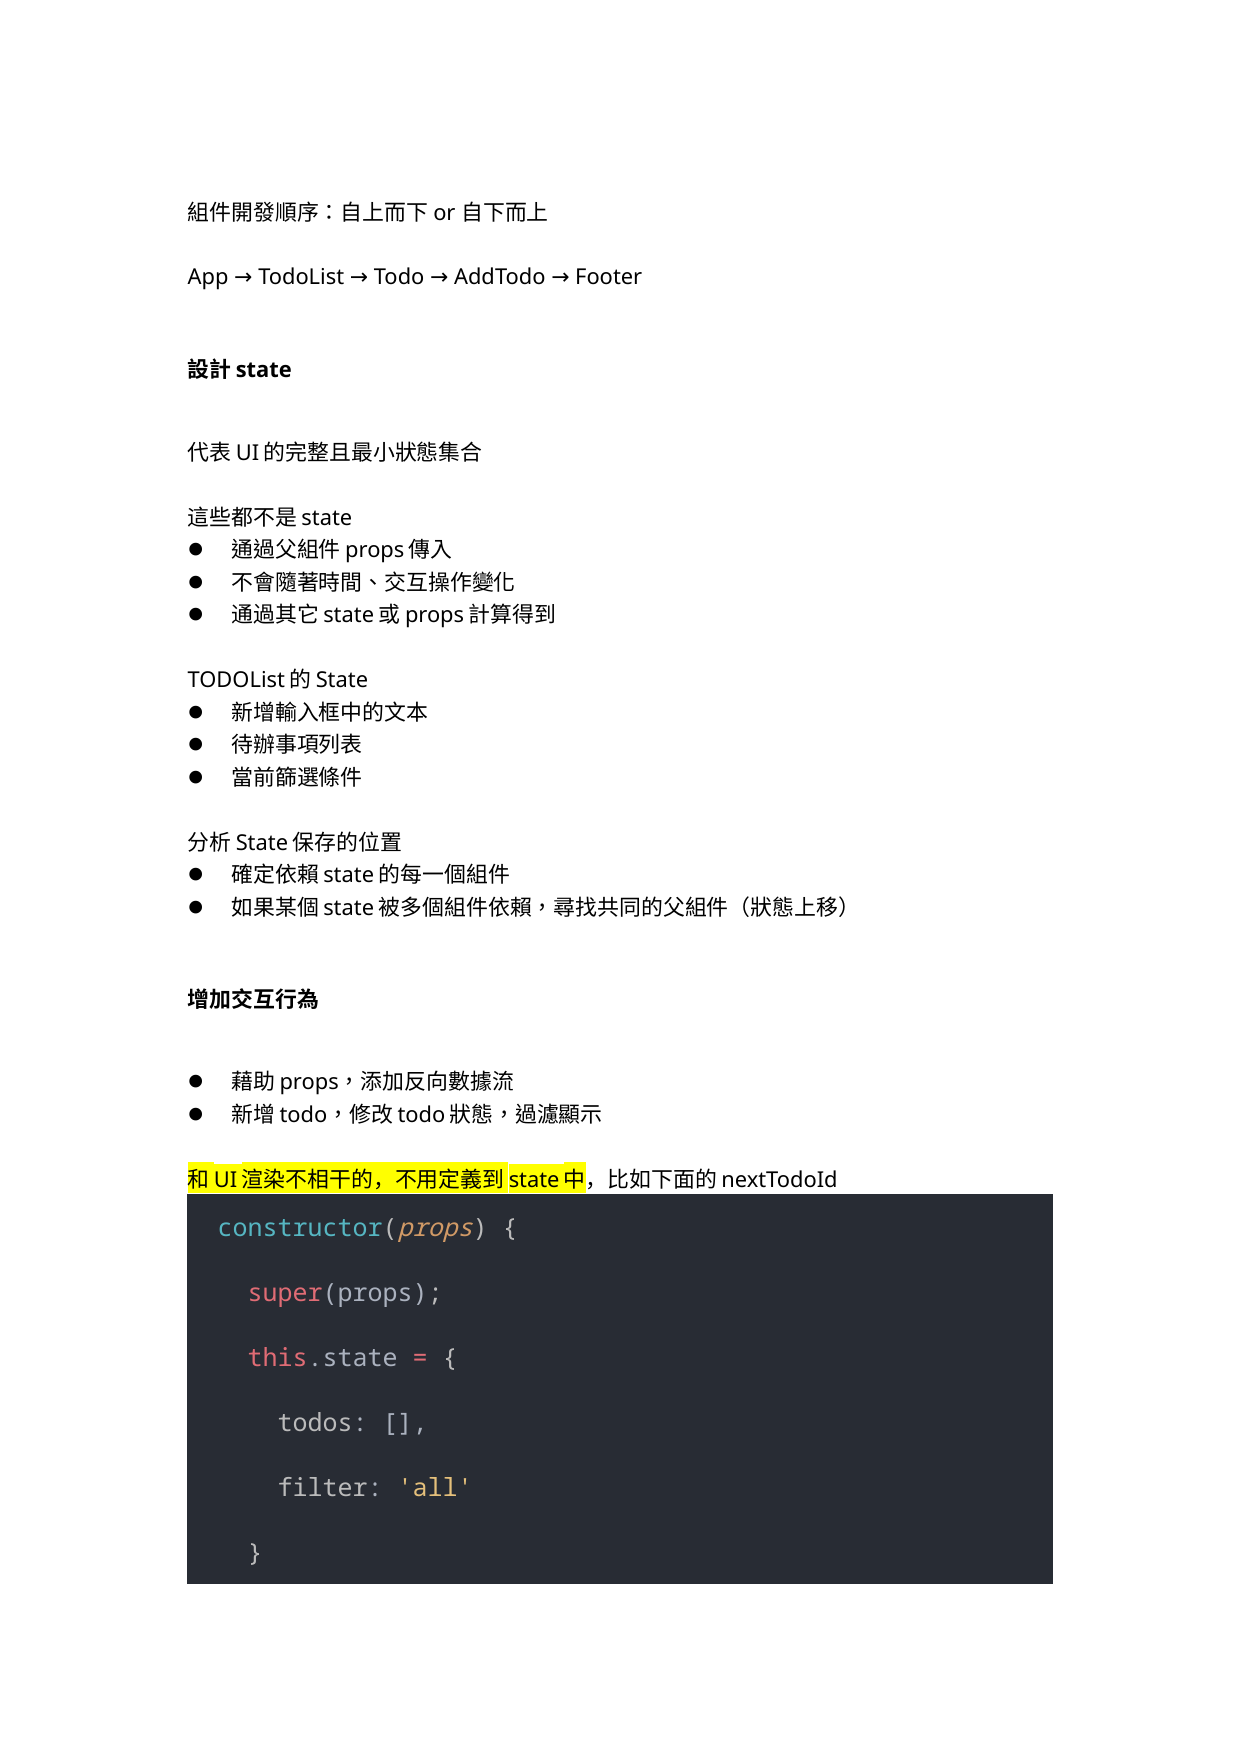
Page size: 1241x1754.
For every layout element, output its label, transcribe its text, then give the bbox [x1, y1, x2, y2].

list 不會隨著時間、交互操作變化 [187, 564, 1053, 597]
list 藉助props，添加反向數據流 [187, 1064, 1053, 1096]
text this.state = { [187, 1324, 1053, 1389]
text 組件開發順序：自上而下 or 自下而上 [187, 194, 1053, 227]
list 通過父組件props傳入 [187, 532, 1053, 564]
list 當前篩選條件 [187, 759, 1053, 792]
list 通過其它state或props計算得到 [187, 597, 1053, 629]
text 代表UI的完整且最小狀態集合 [187, 434, 1053, 467]
subtitle 增加交互行為 [187, 981, 1053, 1014]
text } [187, 1519, 1053, 1584]
text App → TodoList → Todo → AddTodo → Footer [187, 259, 1053, 292]
text filter: 'all' [187, 1454, 1053, 1519]
subtitle 設計state [187, 352, 1053, 384]
text super(props); [187, 1259, 1053, 1324]
list 待辦事項列表 [187, 727, 1053, 759]
text 這些都不是state [187, 499, 1053, 532]
text 和UI渲染不相干的，不用定義到state中，比如下面的nextTodoId [187, 1161, 1053, 1194]
list 確定依賴state的每一個組件 [187, 857, 1053, 889]
list 新增輸入框中的文本 [187, 694, 1053, 727]
list 如果某個state被多個組件依賴，尋找共同的父組件（狀態上移） [187, 889, 1053, 922]
text constructor(props) { [187, 1194, 1053, 1259]
list 新增todo，修改todo狀態，過濾顯示 [187, 1096, 1053, 1129]
text 分析State保存的位置 [187, 824, 1053, 857]
text TODOList的State [187, 662, 1053, 694]
text todos: [], [187, 1389, 1053, 1454]
